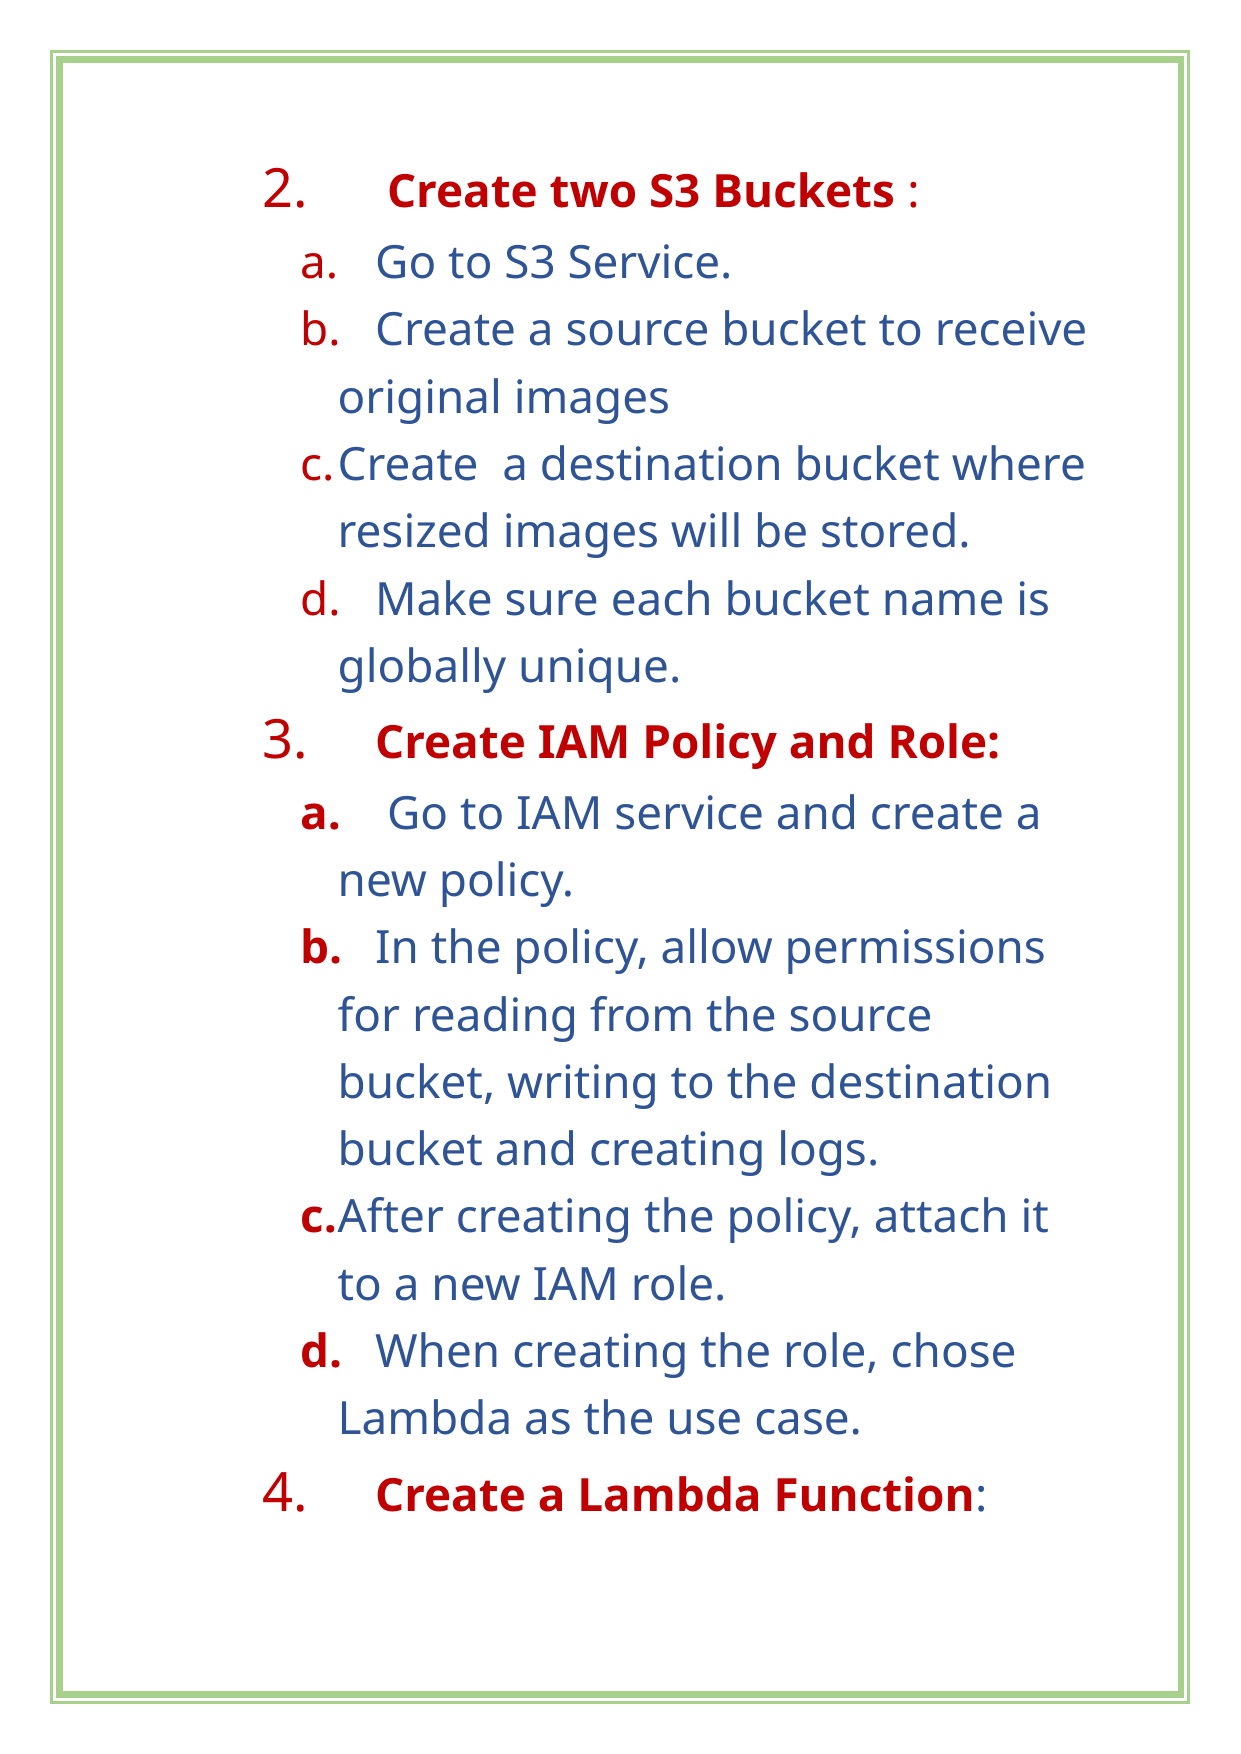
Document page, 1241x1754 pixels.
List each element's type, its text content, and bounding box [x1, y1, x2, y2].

list Create a Lambda Function: [262, 1453, 1090, 1527]
list Go to S3 Service. [300, 229, 1090, 292]
list Create IAM Policy and Role: [262, 701, 1090, 774]
list In the policy, allow permissions for reading from the source bucket, writing to the destination bucket and creating logs. [300, 915, 1090, 1179]
list Create a destination bucket where resized images will be stored. [300, 431, 1090, 561]
list Go to IAM service and create a new policy. [300, 780, 1090, 910]
list Create a source bucket to receive original images [300, 297, 1090, 427]
list Make sure each bucket name is globally unique. [300, 566, 1090, 696]
list After creating the policy, attach it to a new IAM role. [300, 1184, 1090, 1314]
list Create two S3 Buckets : [262, 150, 1090, 224]
list When creating the role, chose Lambda as the use case. [300, 1318, 1090, 1448]
